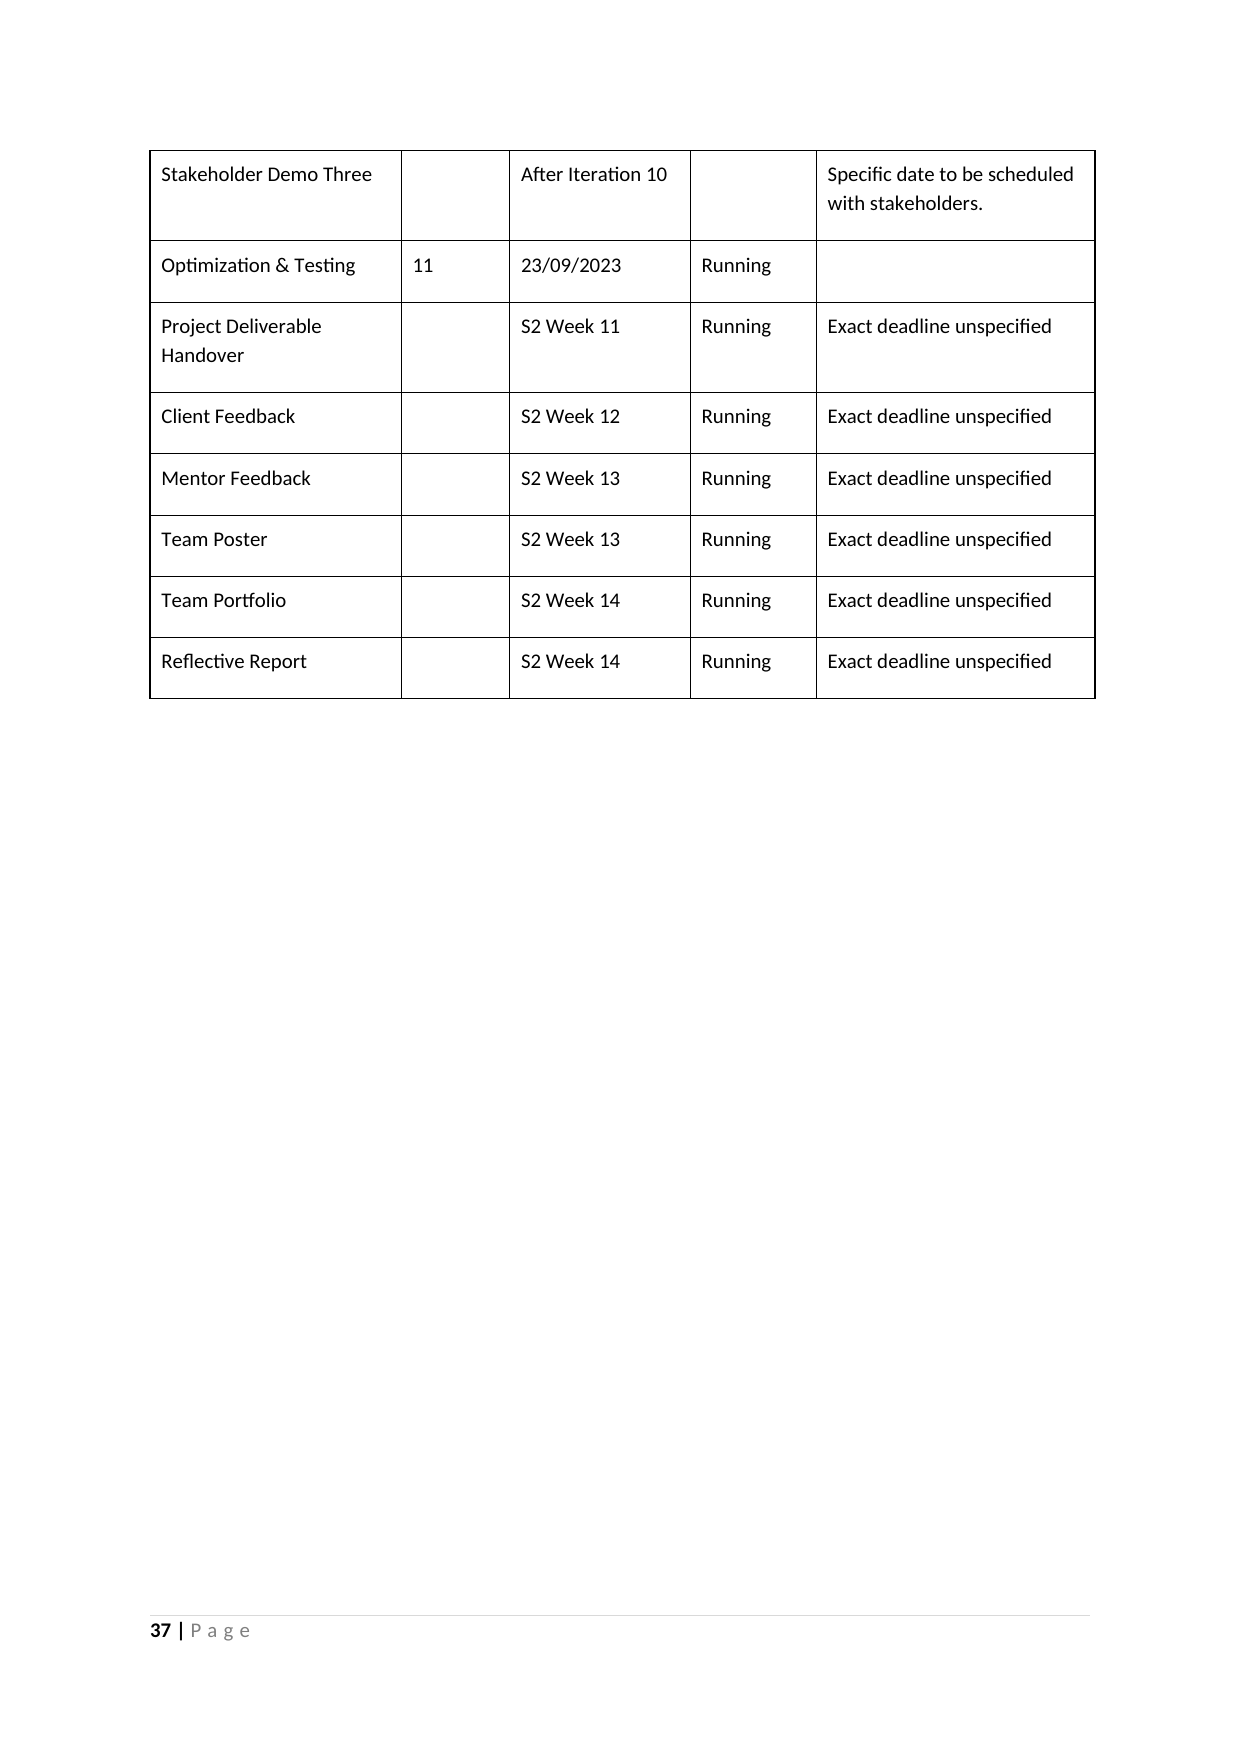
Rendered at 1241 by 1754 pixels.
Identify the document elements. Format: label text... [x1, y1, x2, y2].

table_cell Running [691, 303, 816, 392]
table_cell [402, 151, 509, 240]
table_cell [402, 393, 509, 453]
table_cell 11 [402, 241, 509, 302]
table_cell Running [691, 638, 816, 698]
table_cell [691, 151, 816, 240]
table_cell Project Deliverable Handover [151, 303, 401, 392]
table_cell [402, 516, 509, 576]
table_cell Reflective Report [151, 638, 401, 698]
table_cell S2 Week 12 [510, 393, 690, 453]
table_cell Exact deadline unspecified [817, 577, 1094, 637]
table_cell Running [691, 241, 816, 302]
table_cell Client Feedback [151, 393, 401, 453]
table_cell [402, 303, 509, 392]
table_cell S2 Week 13 [510, 454, 690, 514]
table_cell S2 Week 11 [510, 303, 690, 392]
table_cell 23/09/2023 [510, 241, 690, 302]
table_cell S2 Week 13 [510, 516, 690, 576]
table_cell [402, 454, 509, 514]
table_cell Team Portfolio [151, 577, 401, 637]
table_cell Running [691, 454, 816, 514]
table_cell S2 Week 14 [510, 577, 690, 637]
table_cell Exact deadline unspecified [817, 454, 1094, 514]
table_cell Running [691, 577, 816, 637]
table_cell Stakeholder Demo Three [151, 151, 401, 240]
table_cell Running [691, 516, 816, 576]
table_cell [402, 577, 509, 637]
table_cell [817, 151, 1094, 240]
table_cell [402, 638, 509, 698]
table_cell Team Poster [151, 516, 401, 576]
table_cell Optimization & Testing [151, 241, 401, 302]
table_cell Exact deadline unspecified [817, 393, 1094, 453]
table_cell Running [691, 393, 816, 453]
table_cell After Iteration 10 [510, 151, 690, 240]
table_cell Mentor Feedback [151, 454, 401, 514]
table_cell S2 Week 14 [510, 638, 690, 698]
table_cell Exact deadline unspecified [817, 516, 1094, 576]
table_cell Exact deadline unspecified [817, 638, 1094, 698]
table_cell [817, 241, 1094, 302]
table_cell Exact deadline unspecified [817, 303, 1094, 392]
